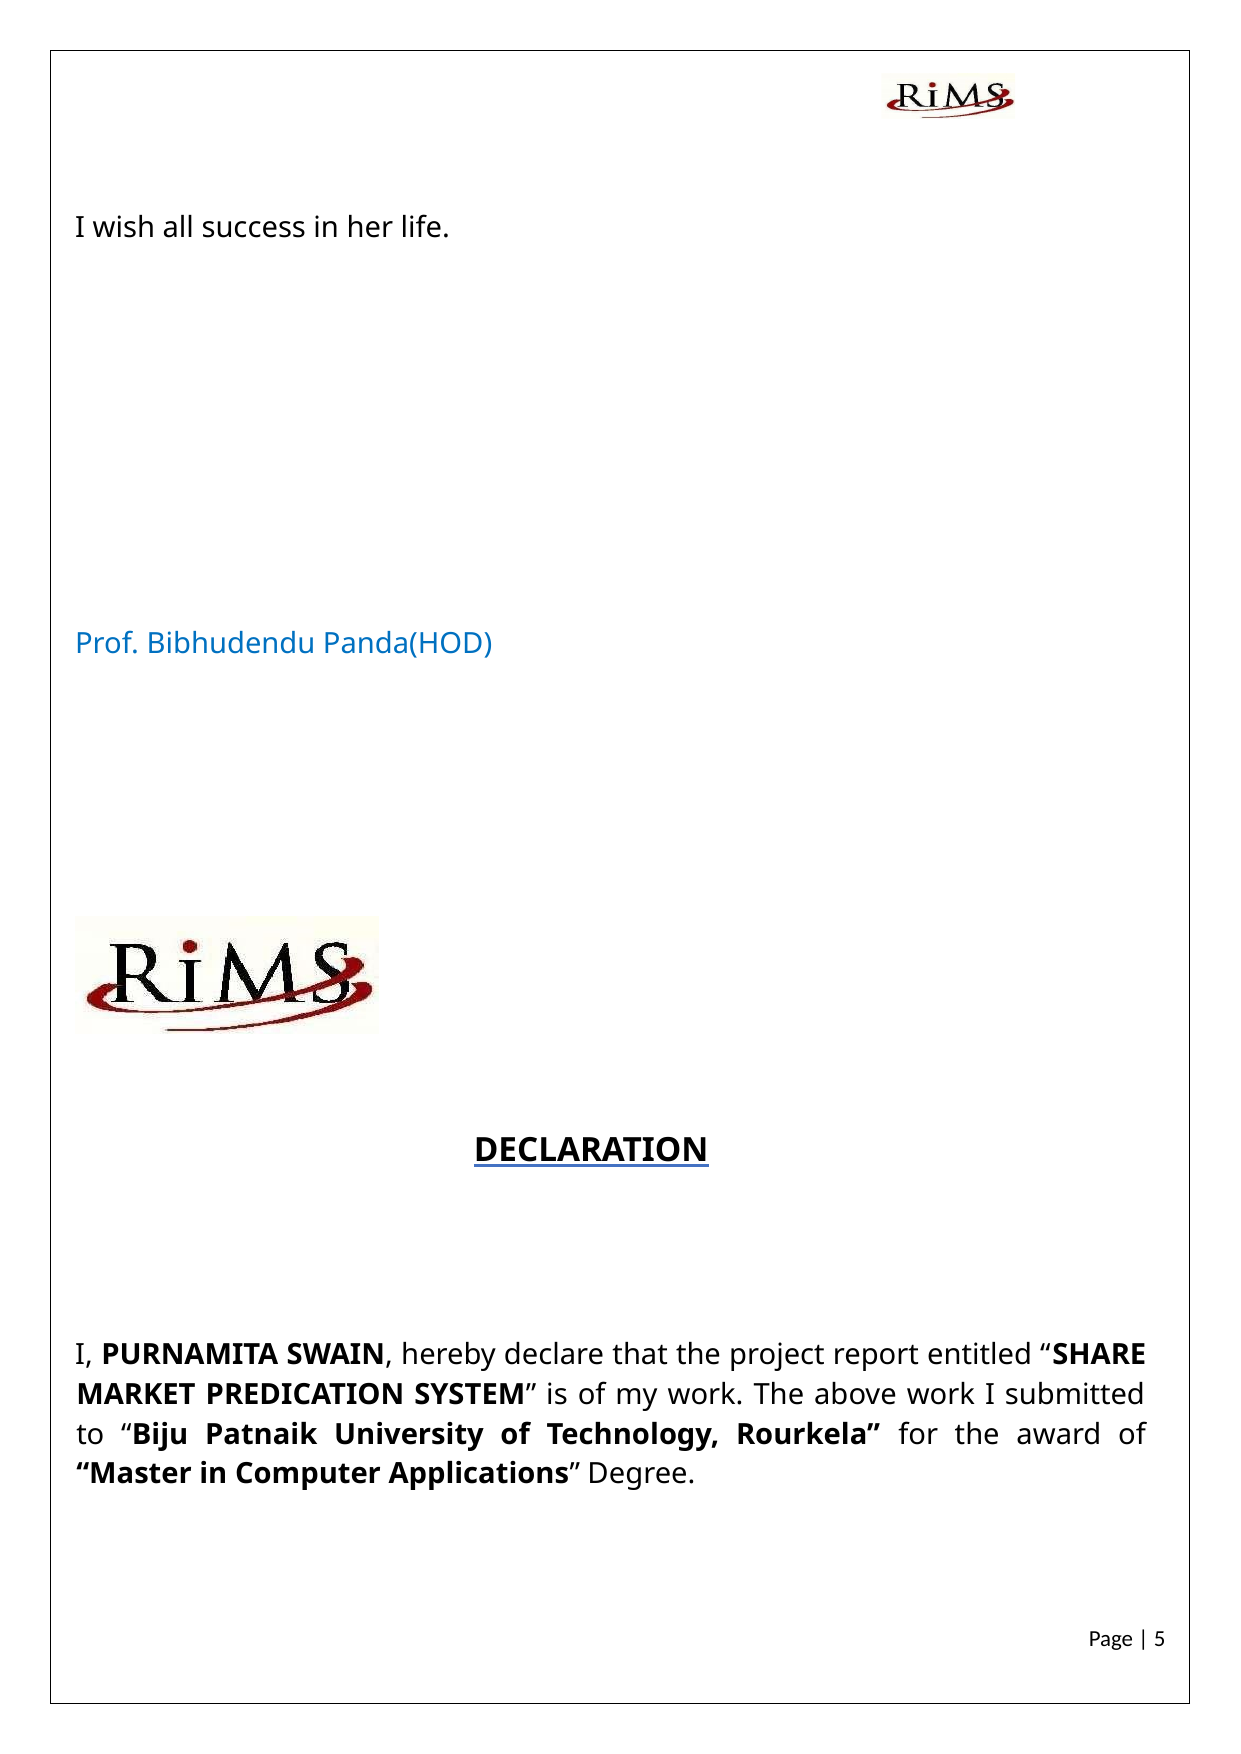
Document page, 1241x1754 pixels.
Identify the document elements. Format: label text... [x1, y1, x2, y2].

text I wish all success in her life. [75, 206, 1165, 246]
text Prof. Bibhudendu Panda(HOD) [75, 623, 1165, 662]
text I, PURNAMITA SWAIN, hereby declare that the project report entitled “SHARE MARKET PREDICATION SYSTEM” is of my work. The above work I submitted to “Biju Patnaik University of Technology, Rourkela” for the award of “Master in Computer Applications” Degree. [75, 1333, 1146, 1492]
picture [75, 916, 379, 1034]
picture [881, 73, 1016, 119]
text DECLARATION [75, 1126, 1159, 1172]
